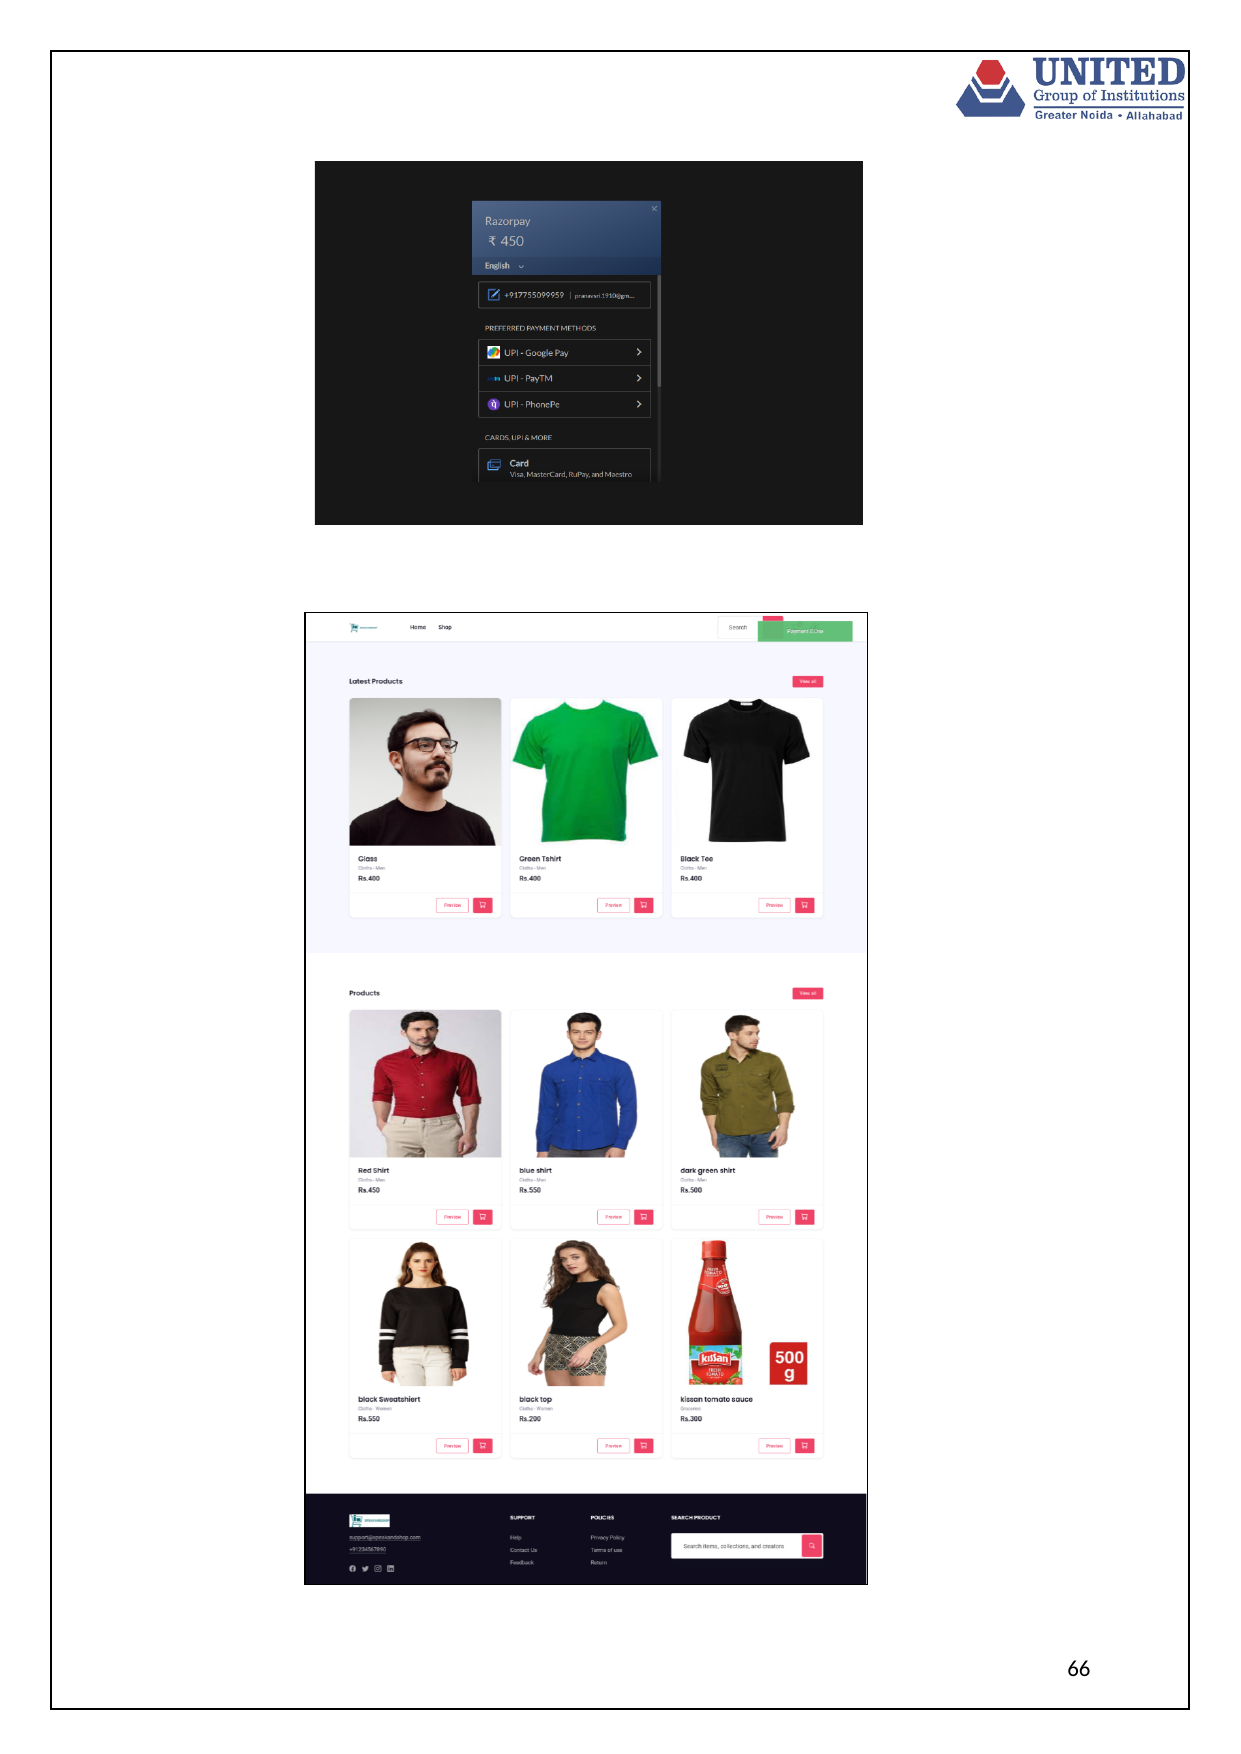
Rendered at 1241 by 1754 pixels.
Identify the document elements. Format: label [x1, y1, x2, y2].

picture [952, 53, 1186, 124]
picture [306, 613, 867, 1584]
picture [314, 161, 863, 525]
